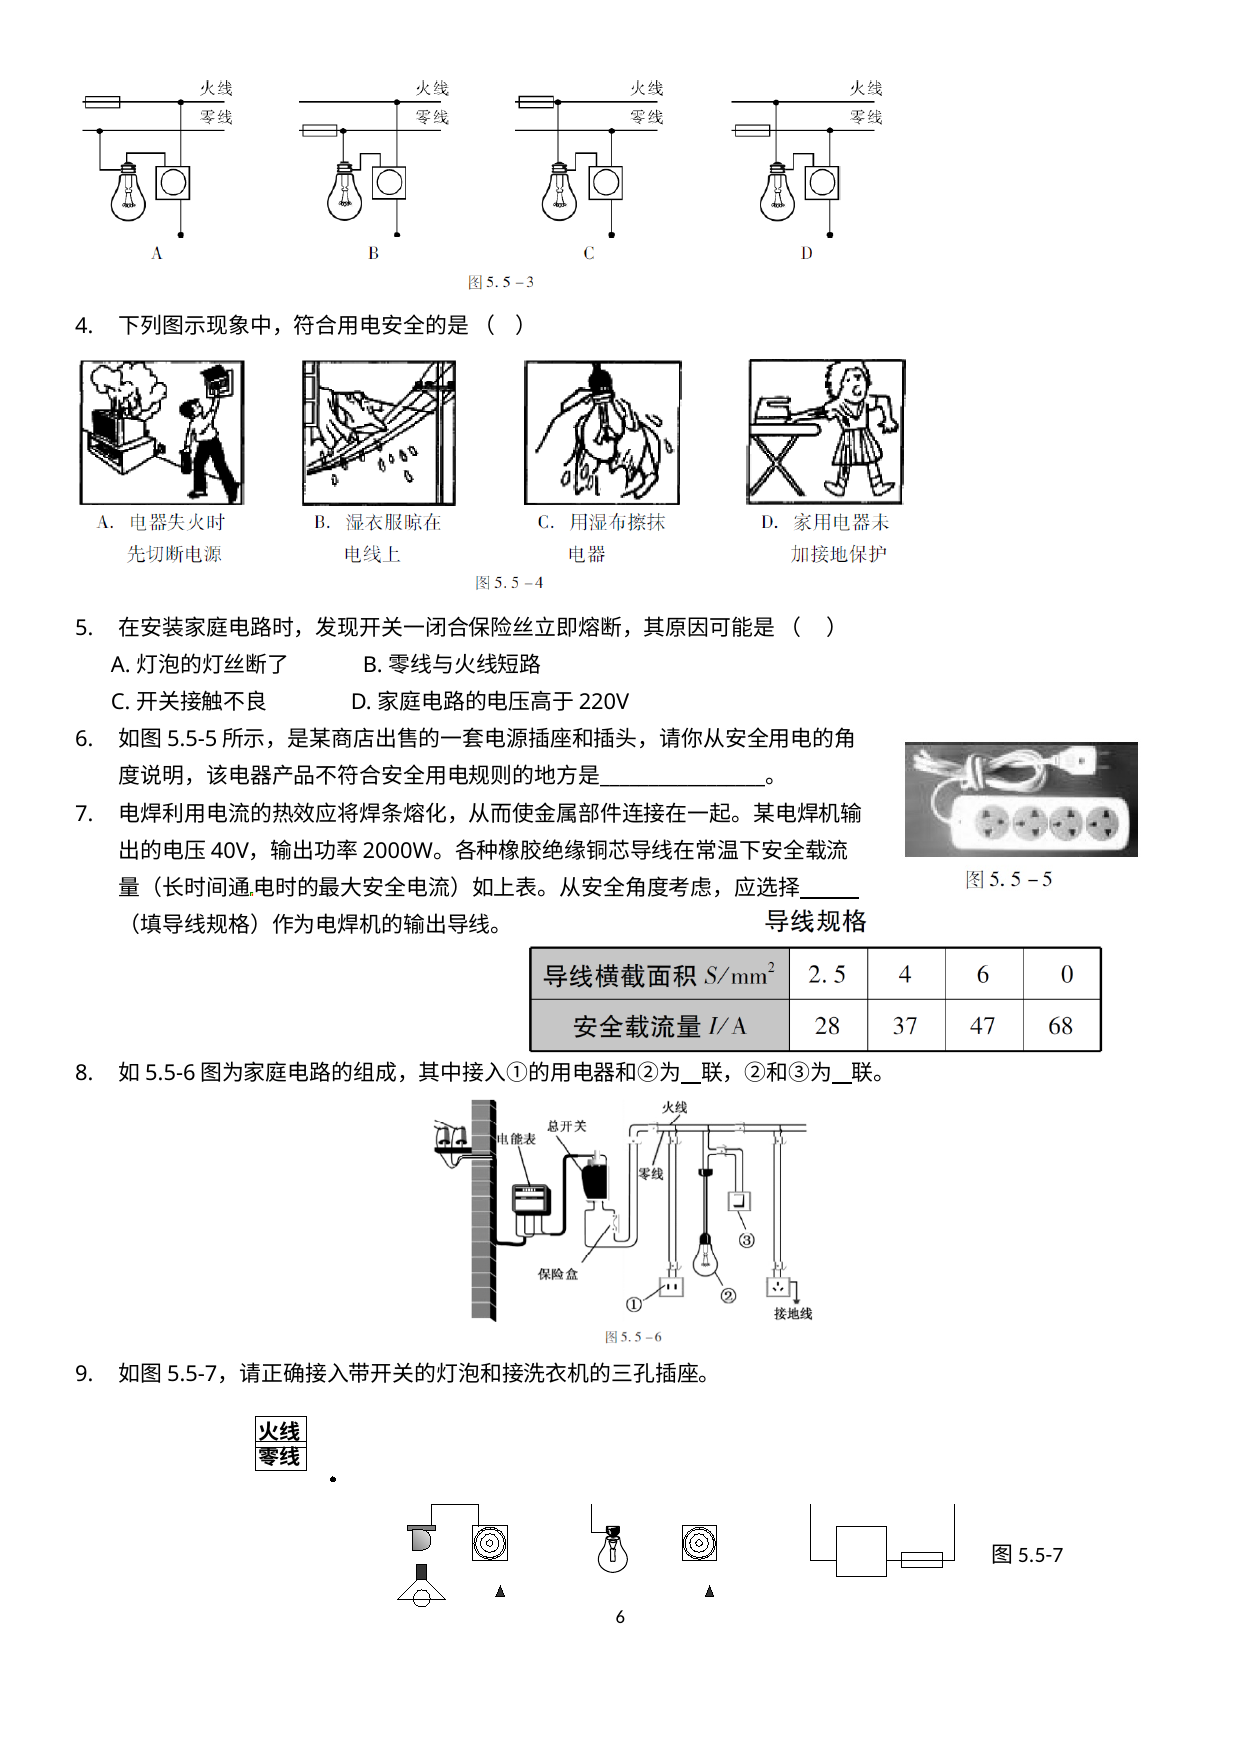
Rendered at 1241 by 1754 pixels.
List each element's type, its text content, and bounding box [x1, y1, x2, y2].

list 电焊利用电流的热效应将焊条熔化，从而使金属部件连接在一起。某电焊机输出的电压40V，输出功率2000W。各种橡胶绝缘铜芯导线在常温下安全载流量（长时间通电时的最大安全电流）如上表。从安全角度考虑，应选择 （填导线规格）作为电焊机的输出导线。 [75, 795, 1165, 939]
picture [901, 738, 1141, 891]
list 如5.5-6图为家庭电路的组成，其中接入①的用电器和②为 联，②和③为 联。 [75, 1055, 1165, 1087]
picture [423, 1092, 817, 1349]
list 如图5.5-7，请正确接入带开关的灯泡和接洗衣机的三孔插座。 [75, 1356, 1165, 1388]
picture [524, 939, 1103, 1055]
picture [75, 356, 907, 593]
list 如图5.5-5所示，是某商店出售的一套电源插座和插头，请你从安全用电的角度说明，该电器产品不符合安全用电规则的地方是_________________。 [75, 721, 1165, 791]
picture [75, 76, 884, 293]
list 下列图示现象中，符合用电安全的是 （ ） [75, 308, 1165, 340]
text C. 开关接触不良 D. 家庭电路的电压高于220V [79, 683, 1165, 716]
text A. 灯泡的灯丝断了 B. 零线与火线短路 [79, 646, 1165, 679]
list 在安装家庭电路时，发现开关一闭合保险丝立即熔断，其原因可能是 （ ） [75, 609, 1165, 642]
